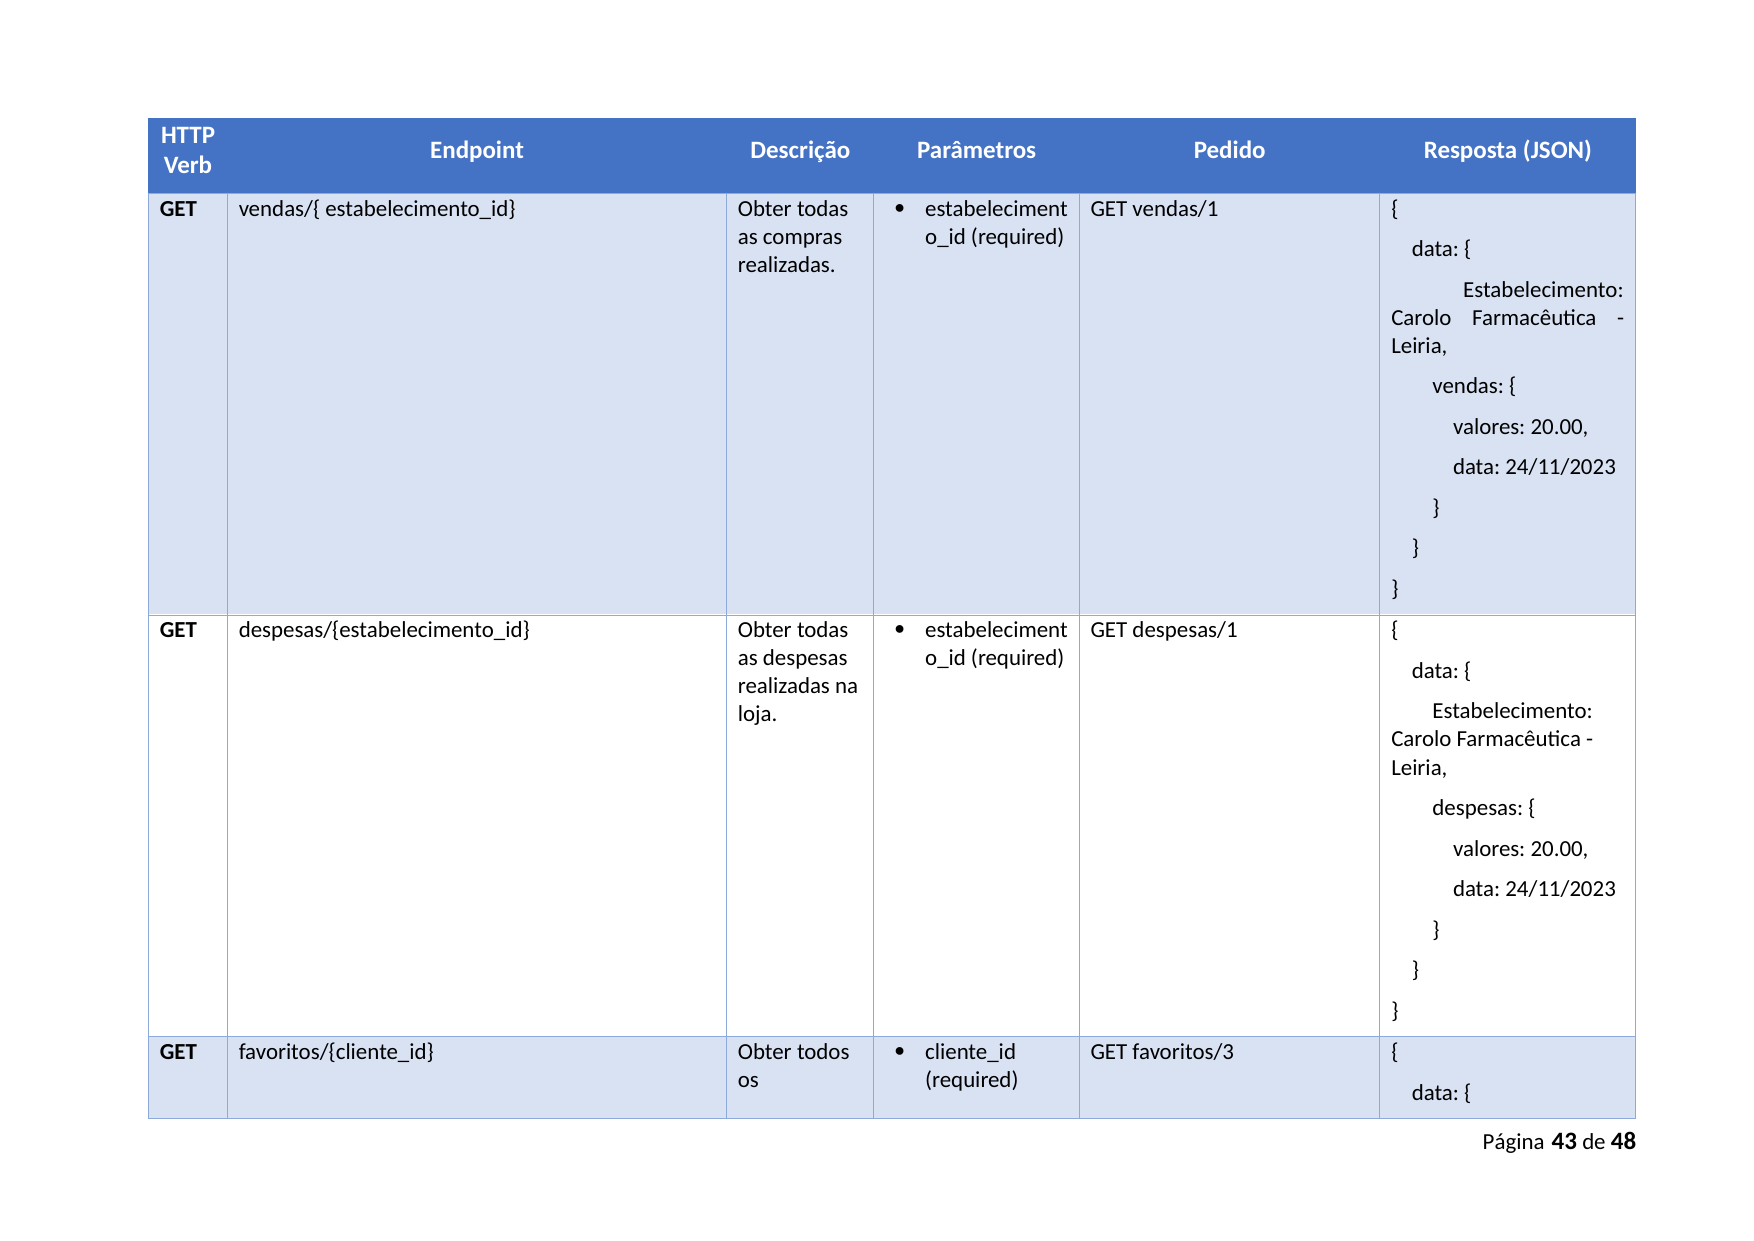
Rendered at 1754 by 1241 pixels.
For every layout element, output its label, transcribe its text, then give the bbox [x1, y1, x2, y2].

table_cell { data: { Estabelecimento: Carolo Farmacêutica - Leiria, despesas: { valores: 20.00, data: 24/11/2023 } } } [1380, 616, 1635, 1036]
table_cell Obter todas as compras realizadas. [727, 194, 873, 614]
table_header Resposta (JSON) [1380, 119, 1635, 193]
table_cell GET despesas/1 [1080, 616, 1379, 1036]
table_cell estabelecimento_id (required) [874, 616, 1079, 1036]
table_cell vendas/{ estabelecimento_id} [228, 194, 726, 614]
table_cell GET vendas/1 [1080, 194, 1379, 614]
table_header HTTP Verb [149, 119, 227, 193]
table_cell despesas/{estabelecimento_id} [228, 616, 726, 1036]
table_cell Obter todas as despesas realizadas na loja. [727, 616, 873, 1036]
table_cell GET favoritos/3 [1080, 1037, 1379, 1118]
table_cell GET [149, 194, 227, 614]
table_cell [1380, 1037, 1635, 1118]
table_cell GET [149, 616, 227, 1036]
table_cell { data: { Estabelecimento: Carolo Farmacêutica - Leiria, vendas: { valores: 20.00, data: 24/11/2023 } } } [1380, 194, 1635, 614]
table_header Pedido [1080, 119, 1379, 193]
table_header Parâmetros [874, 119, 1079, 193]
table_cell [874, 1037, 1079, 1118]
table_cell GET [149, 1037, 227, 1118]
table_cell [727, 1037, 873, 1118]
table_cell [228, 1037, 726, 1118]
table_header Descrição [727, 119, 873, 193]
table_header Endpoint [228, 119, 726, 193]
table_cell estabelecimento_id (required) [874, 194, 1079, 614]
